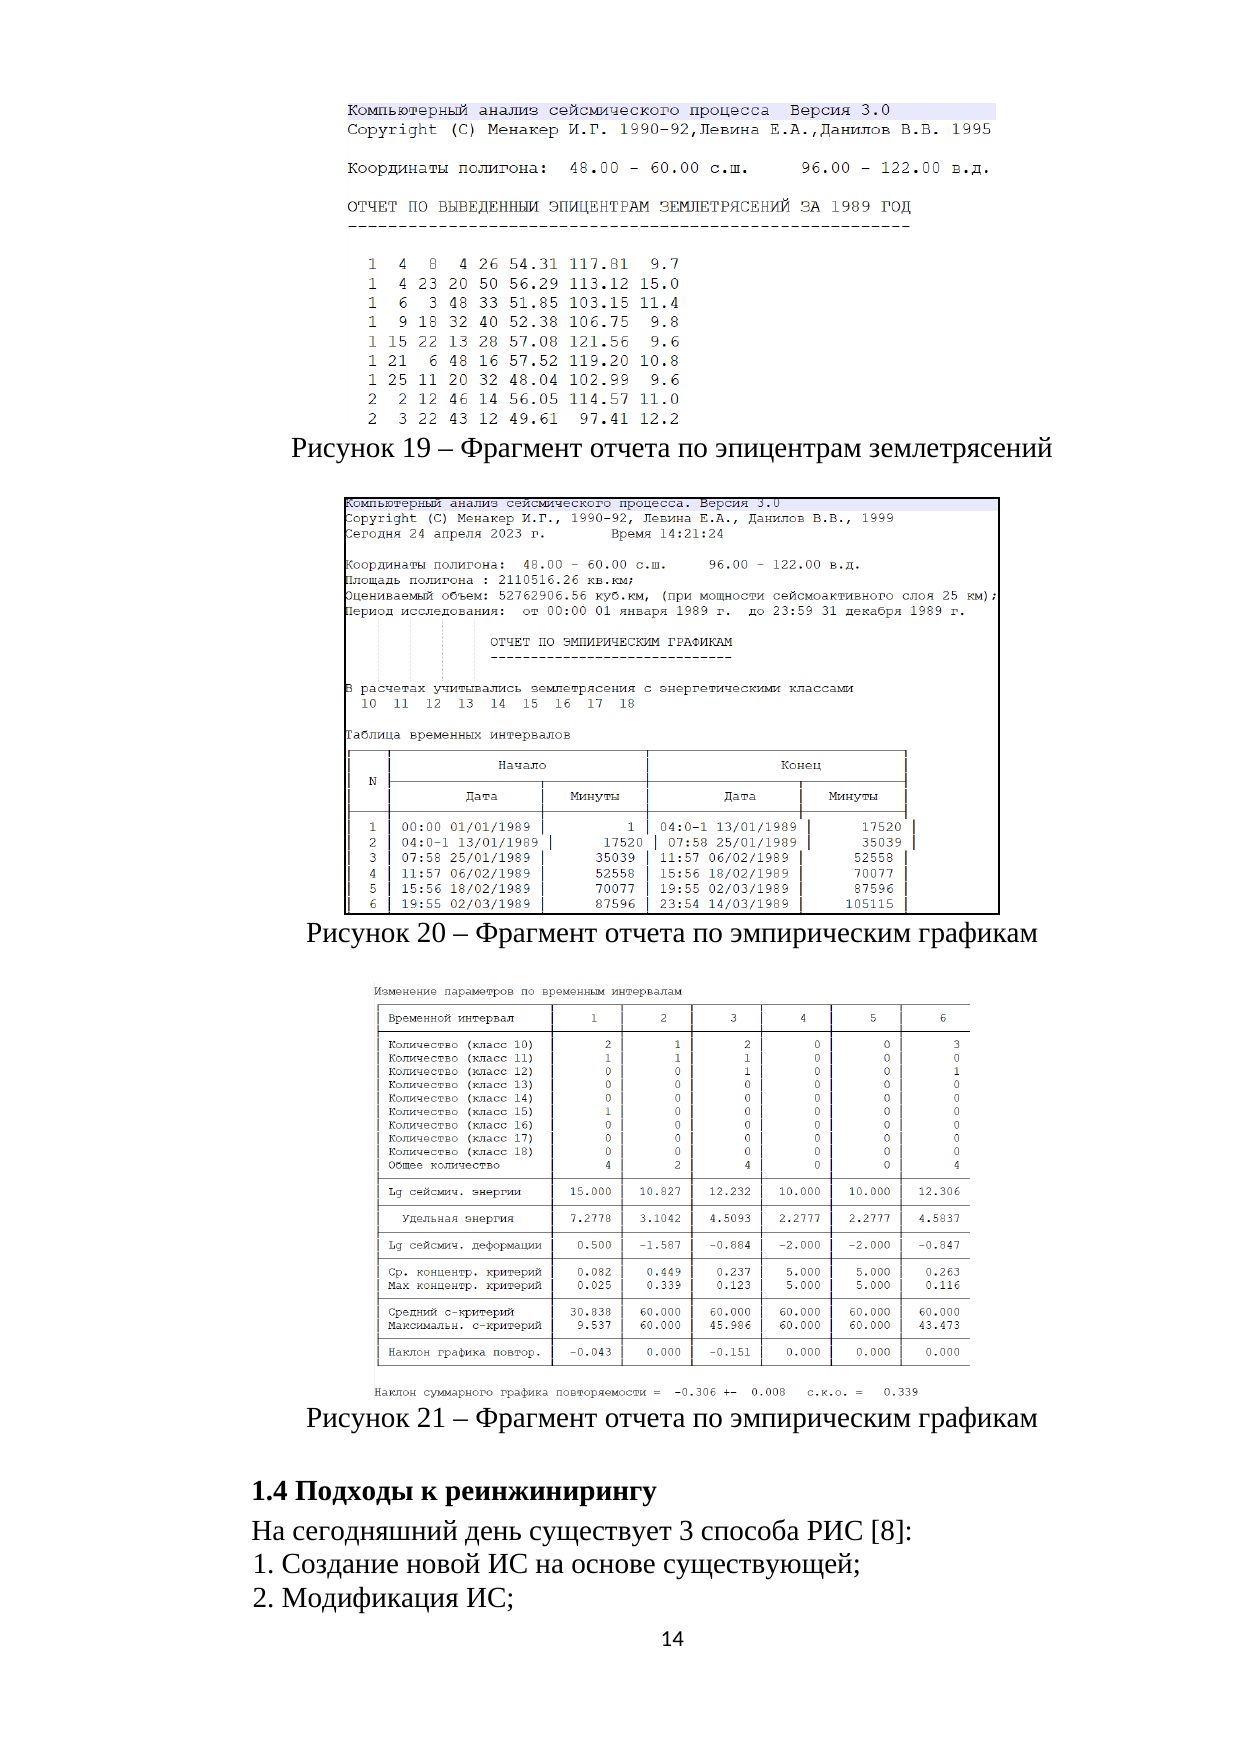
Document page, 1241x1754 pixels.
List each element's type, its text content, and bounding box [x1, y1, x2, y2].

list Создание новой ИС на основе существующей; [177, 1546, 1167, 1580]
picture [373, 981, 970, 1400]
picture [346, 499, 998, 913]
text На сегодняшний день существует 3 способа РИС [8]: [177, 1513, 1167, 1546]
list Модификация ИС; [177, 1580, 1167, 1613]
text Рисунок 21 – Фрагмент отчета по эмпирическим графикам [177, 1400, 1167, 1433]
picture [347, 103, 996, 430]
text Рисунок 20 – Фрагмент отчета по эмпирическим графикам [177, 915, 1167, 948]
text Рисунок 19 – Фрагмент отчета по эпицентрам землетрясений [177, 430, 1167, 463]
text 1.4 Подходы к реинжинирингу [177, 1473, 1167, 1507]
